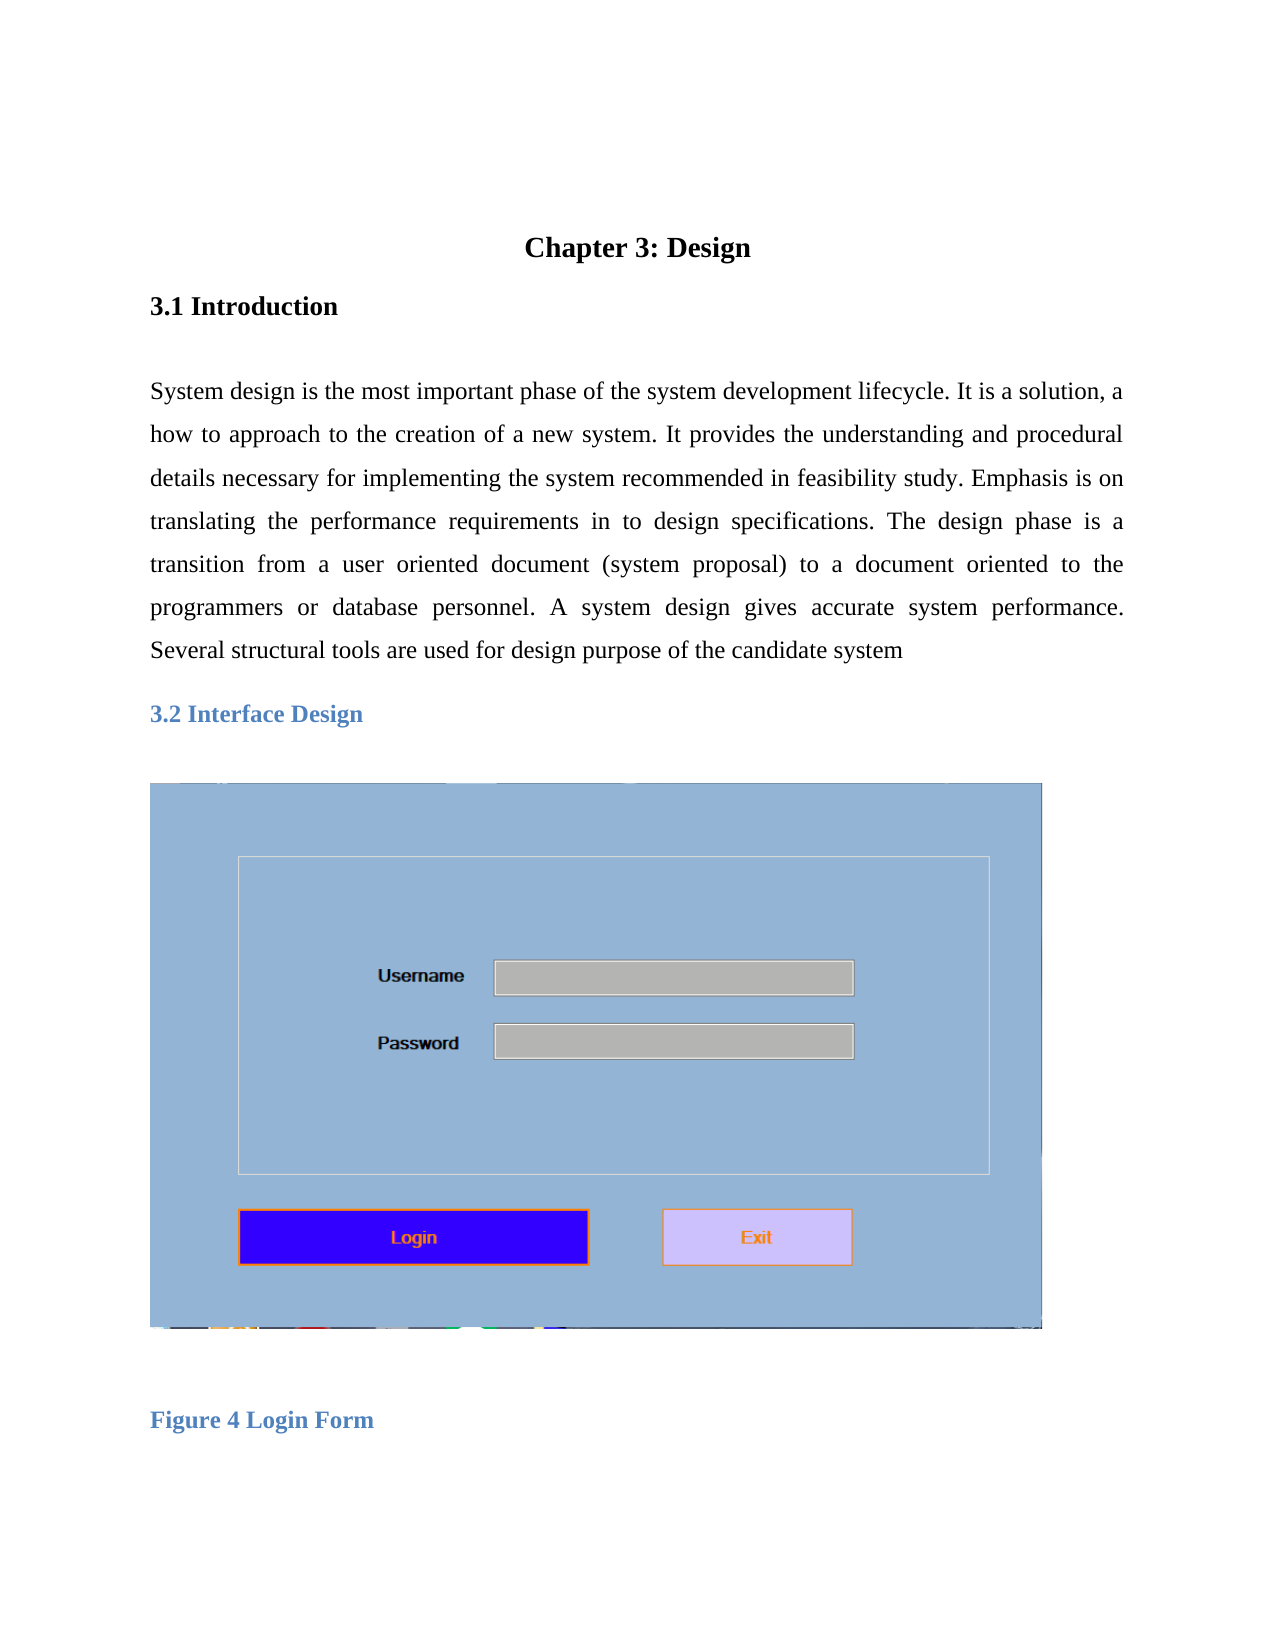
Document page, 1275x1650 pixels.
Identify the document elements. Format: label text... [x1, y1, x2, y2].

text Figure 4 Login Form [150, 1405, 1125, 1433]
picture [150, 783, 1043, 1329]
text System design is the most important phase of the system development lifecycle. It is a solution, a how to approach to the creation of a new system. It provides the understanding and procedural details necessary for implementing the system recommended in feasibility study. Emphasis is on translating the performance requirements in to design specifications. The design phase is a transition from a user oriented document (system proposal) to a document oriented to the programmers or database personnel. A system design gives accurate system performance. Several structural tools are used for design purpose of the candidate system [150, 376, 1125, 664]
subtitle Chapter 3: Design [150, 230, 1125, 264]
subtitle 3.1 Introduction [150, 289, 1125, 321]
subtitle 3.2 Interface Design [150, 699, 1125, 728]
